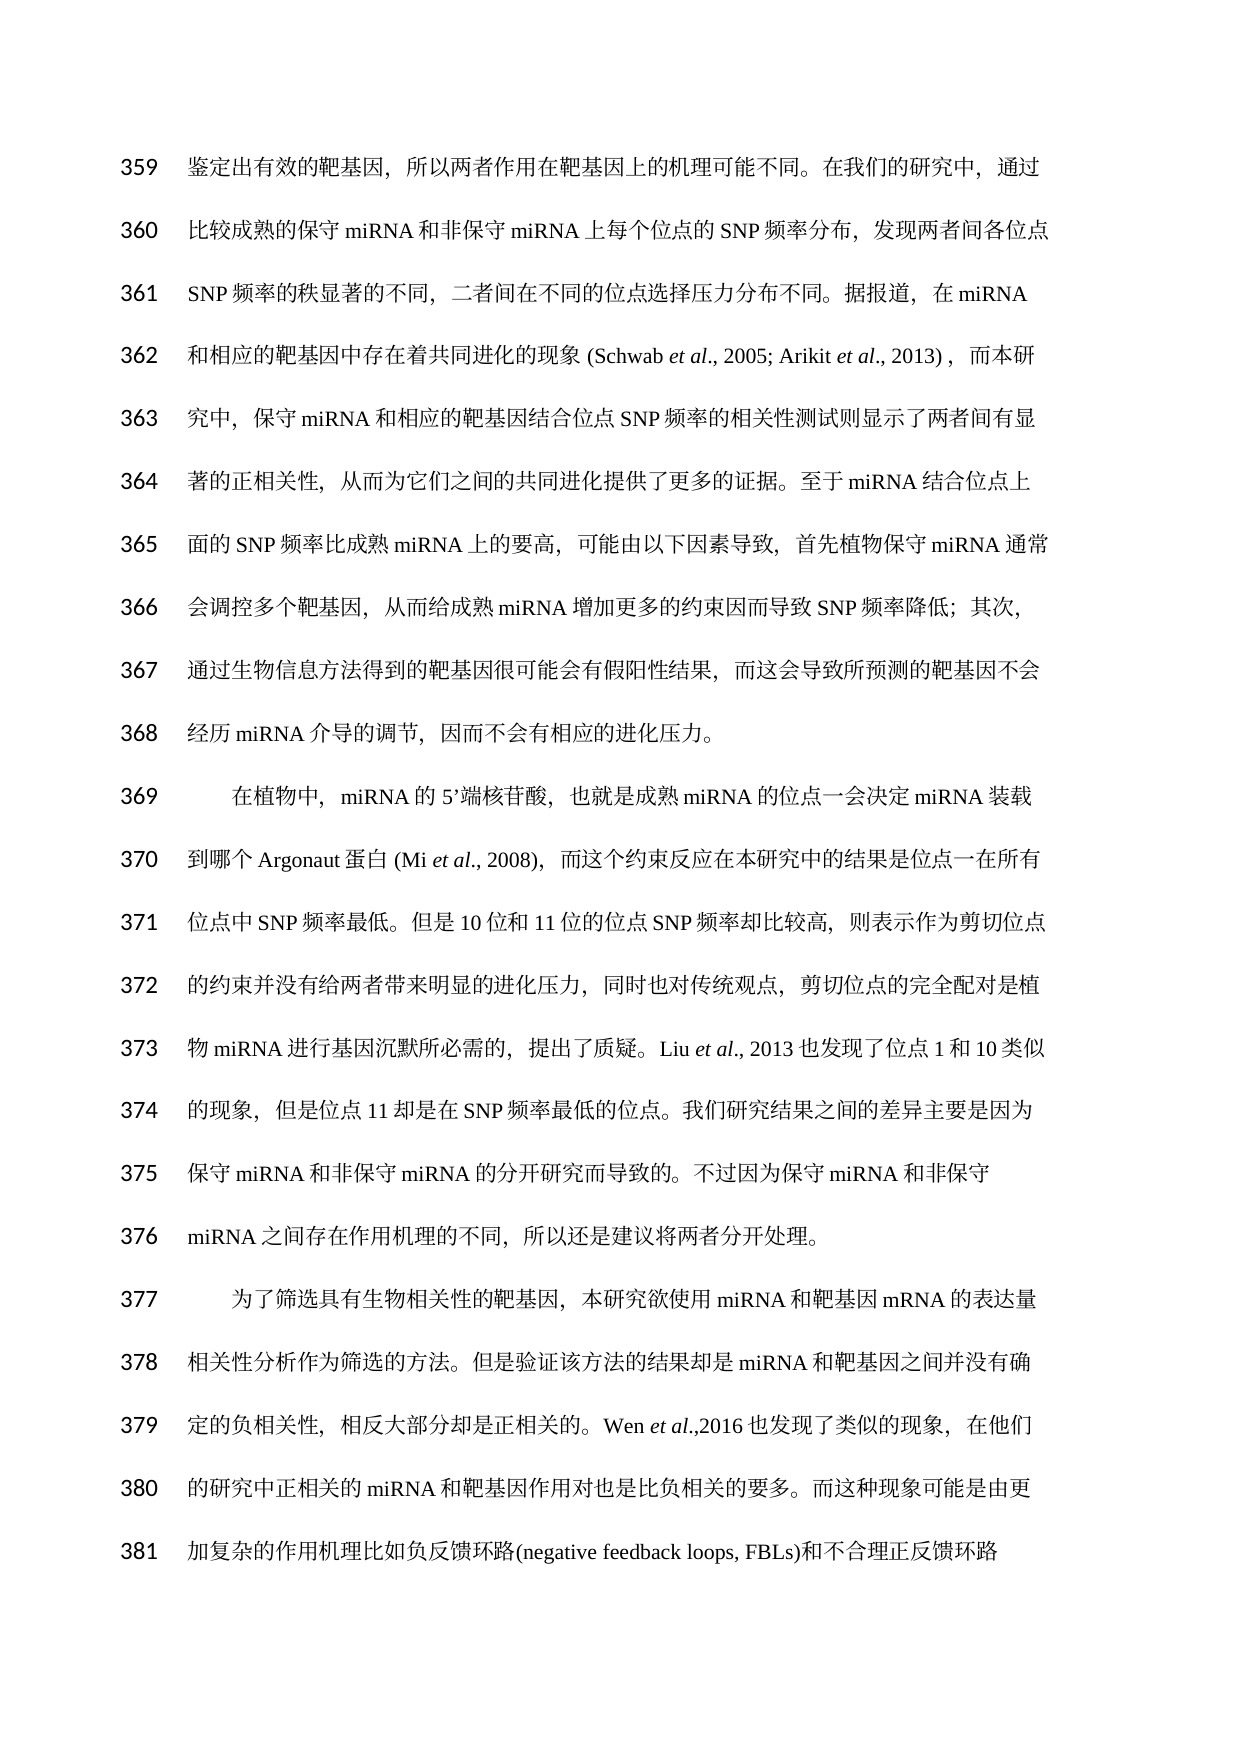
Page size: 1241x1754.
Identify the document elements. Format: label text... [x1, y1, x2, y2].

text 在植物中，miRNA的 5’端核苷酸，也就是成熟miRNA的位点一会决定miRNA装载到哪个Argonaut蛋白 (Mi et al., 2008)，而这个约束反应在本研究中的结果是位点一在所有位点中SNP频率最低。但是10位和11位的位点SNP频率却比较高，则表示作为剪切位点的约束并没有给两者带来明显的进化压力，同时也对传统观点，剪切位点的完全配对是植物miRNA进行基因沉默所必需的，提出了质疑。Liu et al., 2013也发现了位点1和10类似的现象，但是位点11却是在SNP频率最低的位点。我们研究结果之间的差异主要是因为保守miRNA和非保守miRNA的分开研究而导致的。不过因为保守miRNA和非保守miRNA之间存在作用机理的不同，所以还是建议将两者分开处理。 [187, 779, 1053, 1251]
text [187, 150, 1053, 748]
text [187, 1282, 1053, 1566]
